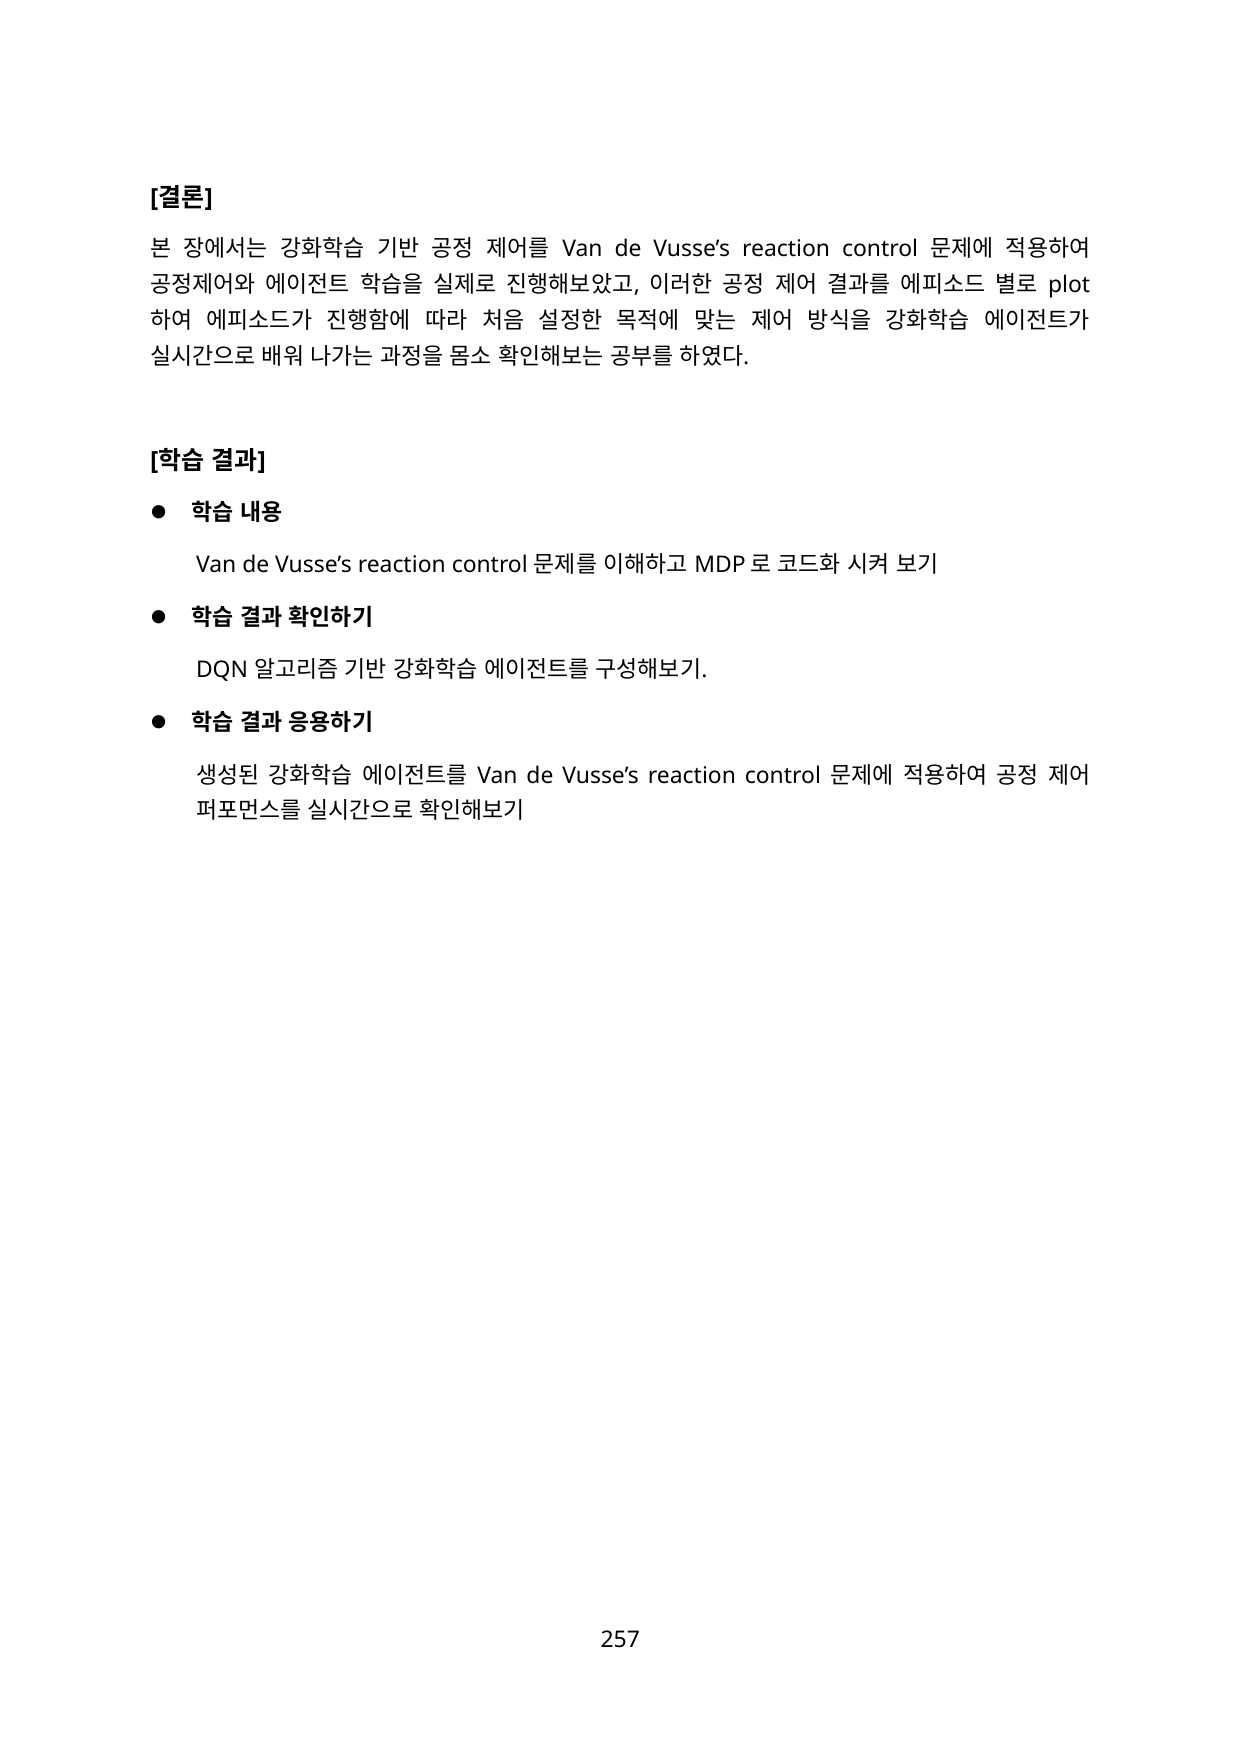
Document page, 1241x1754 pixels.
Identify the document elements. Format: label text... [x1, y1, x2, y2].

subtitle [결론] [150, 177, 1090, 213]
text 본 장에서는 강화학습 기반 공정 제어를 Van de Vusse’s reaction control 문제에 적용하여 공정제어와 에이전트 학습을 실제로 진행해보았고, 이러한 공정 제어 결과를 에피소드 별로 plot 하여 에피소드가 진행함에 따라 처음 설정한 목적에 맞는 제어 방식을 강화학습 에이전트가 실시간으로 배워 나가는 과정을 몸소 확인해보는 공부를 하였다. [150, 230, 1090, 371]
text 학습 결과 확인하기 [150, 599, 1090, 632]
text Van de Vusse’s reaction control 문제를 이해하고 MDP로 코드화 시켜 보기 [196, 546, 1090, 579]
text DQN 알고리즘 기반 강화학습 에이전트를 구성해보기. [196, 651, 1090, 685]
text 학습 결과 응용하기 [150, 704, 1090, 737]
text 생성된 강화학습 에이전트를 Van de Vusse’s reaction control 문제에 적용하여 공정 제어 퍼포먼스를 실시간으로 확인해보기 [196, 756, 1090, 826]
subtitle [학습 결과] [150, 441, 1090, 477]
text 학습 내용 [150, 494, 1090, 527]
